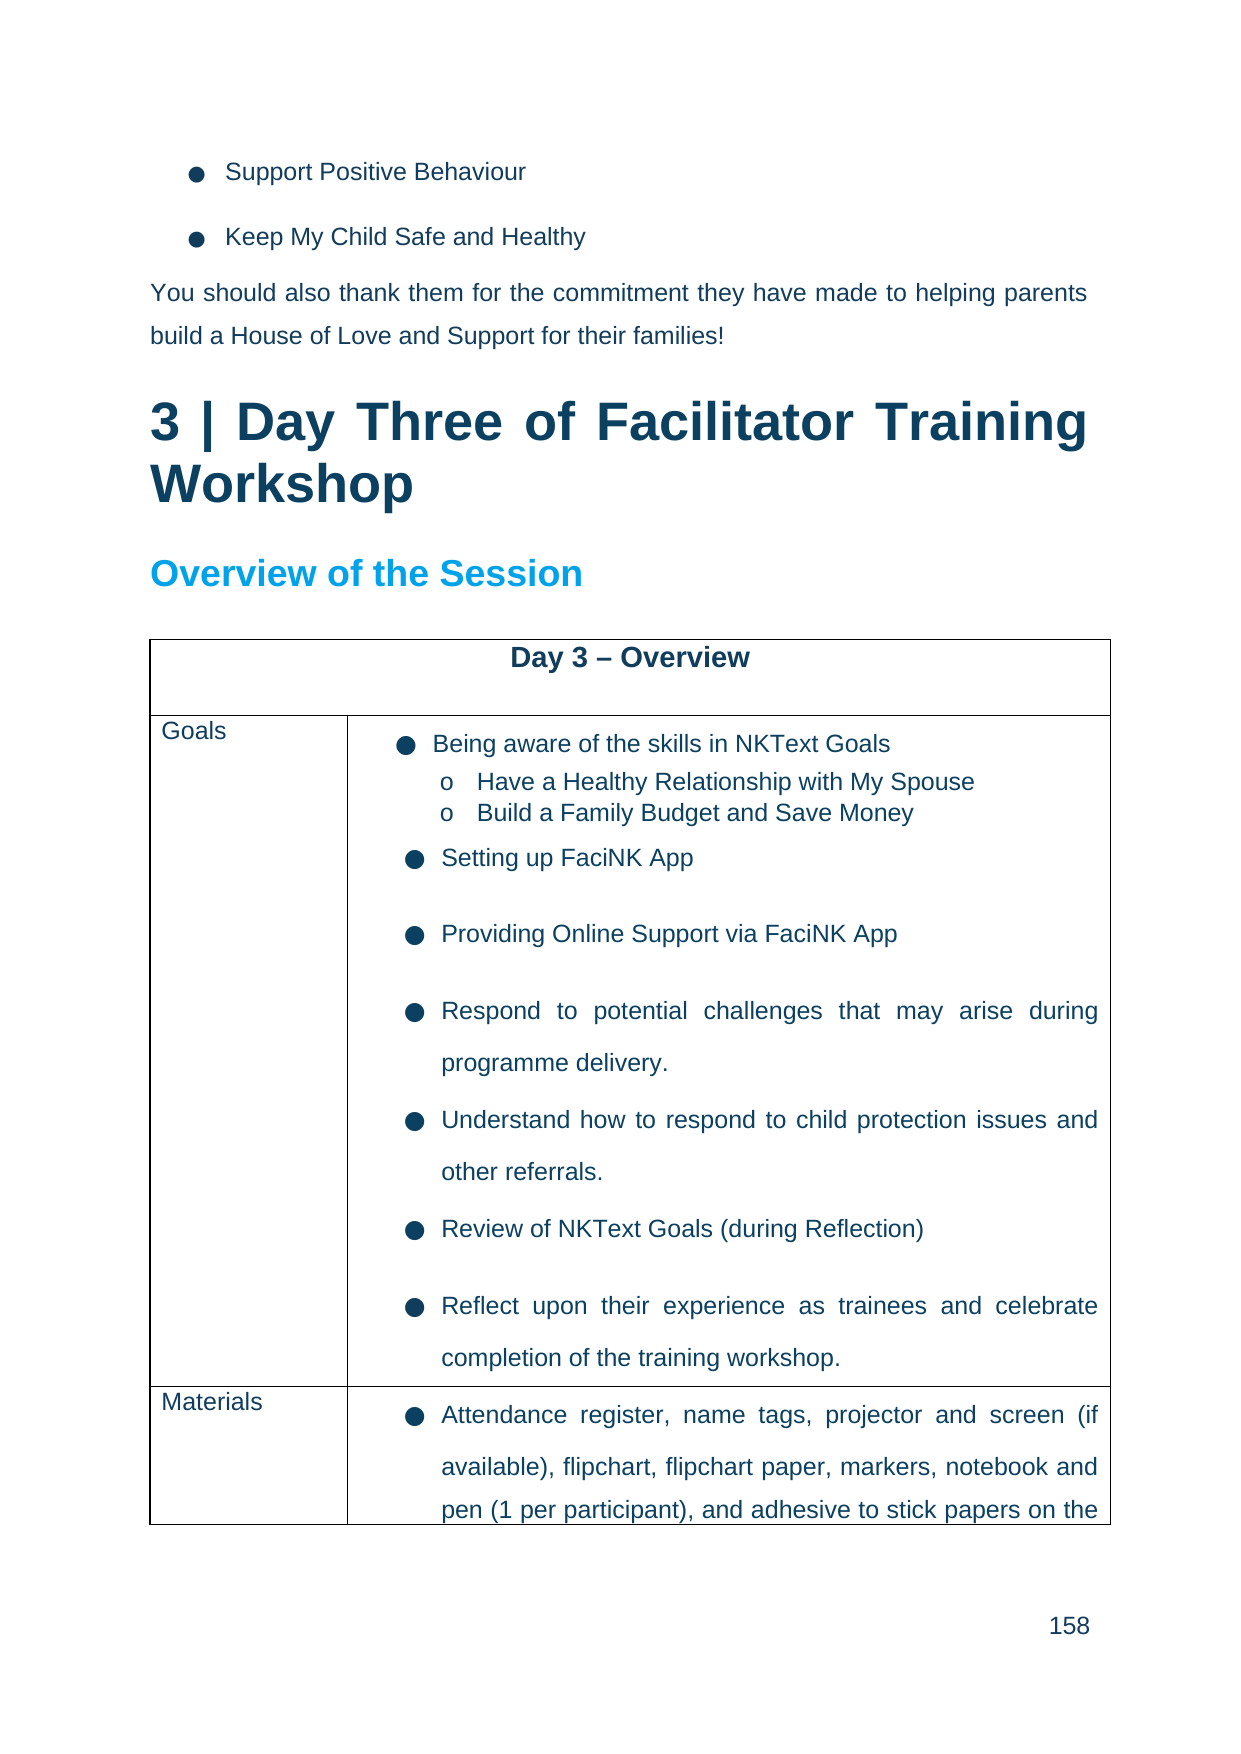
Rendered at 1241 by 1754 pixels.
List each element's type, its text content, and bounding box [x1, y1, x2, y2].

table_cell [348, 1387, 1110, 1524]
table_cell Materials [151, 1387, 347, 1524]
subtitle Overview of the Session [150, 551, 1090, 594]
table_cell Being aware of the skills in NKText Goals Have a Healthy Relationship with My Spouse Build a Family Budget and Save Money Setting up FaciNK App Providing Online Support via FaciNK App Respond to potential challenges that may arise during programme delivery. Understand how to respond to child protection issues and other referrals. Review of NKText Goals (during Reflection) Reflect upon their experience as trainees and celebrate completion of the training workshop. [348, 716, 1110, 1386]
text You should also thank them for the commitment they have made to helping parents build a House of Love and Support for their families! [150, 278, 1090, 350]
list Keep My Child Safe and Healthy [187, 214, 1090, 257]
table_header Day 3 – Overview [151, 640, 1110, 715]
table_cell Goals [151, 716, 347, 1386]
subtitle 3 | Day Three of Facilitator Training Workshop [150, 389, 1090, 514]
list Support Positive Behaviour [187, 150, 1090, 193]
